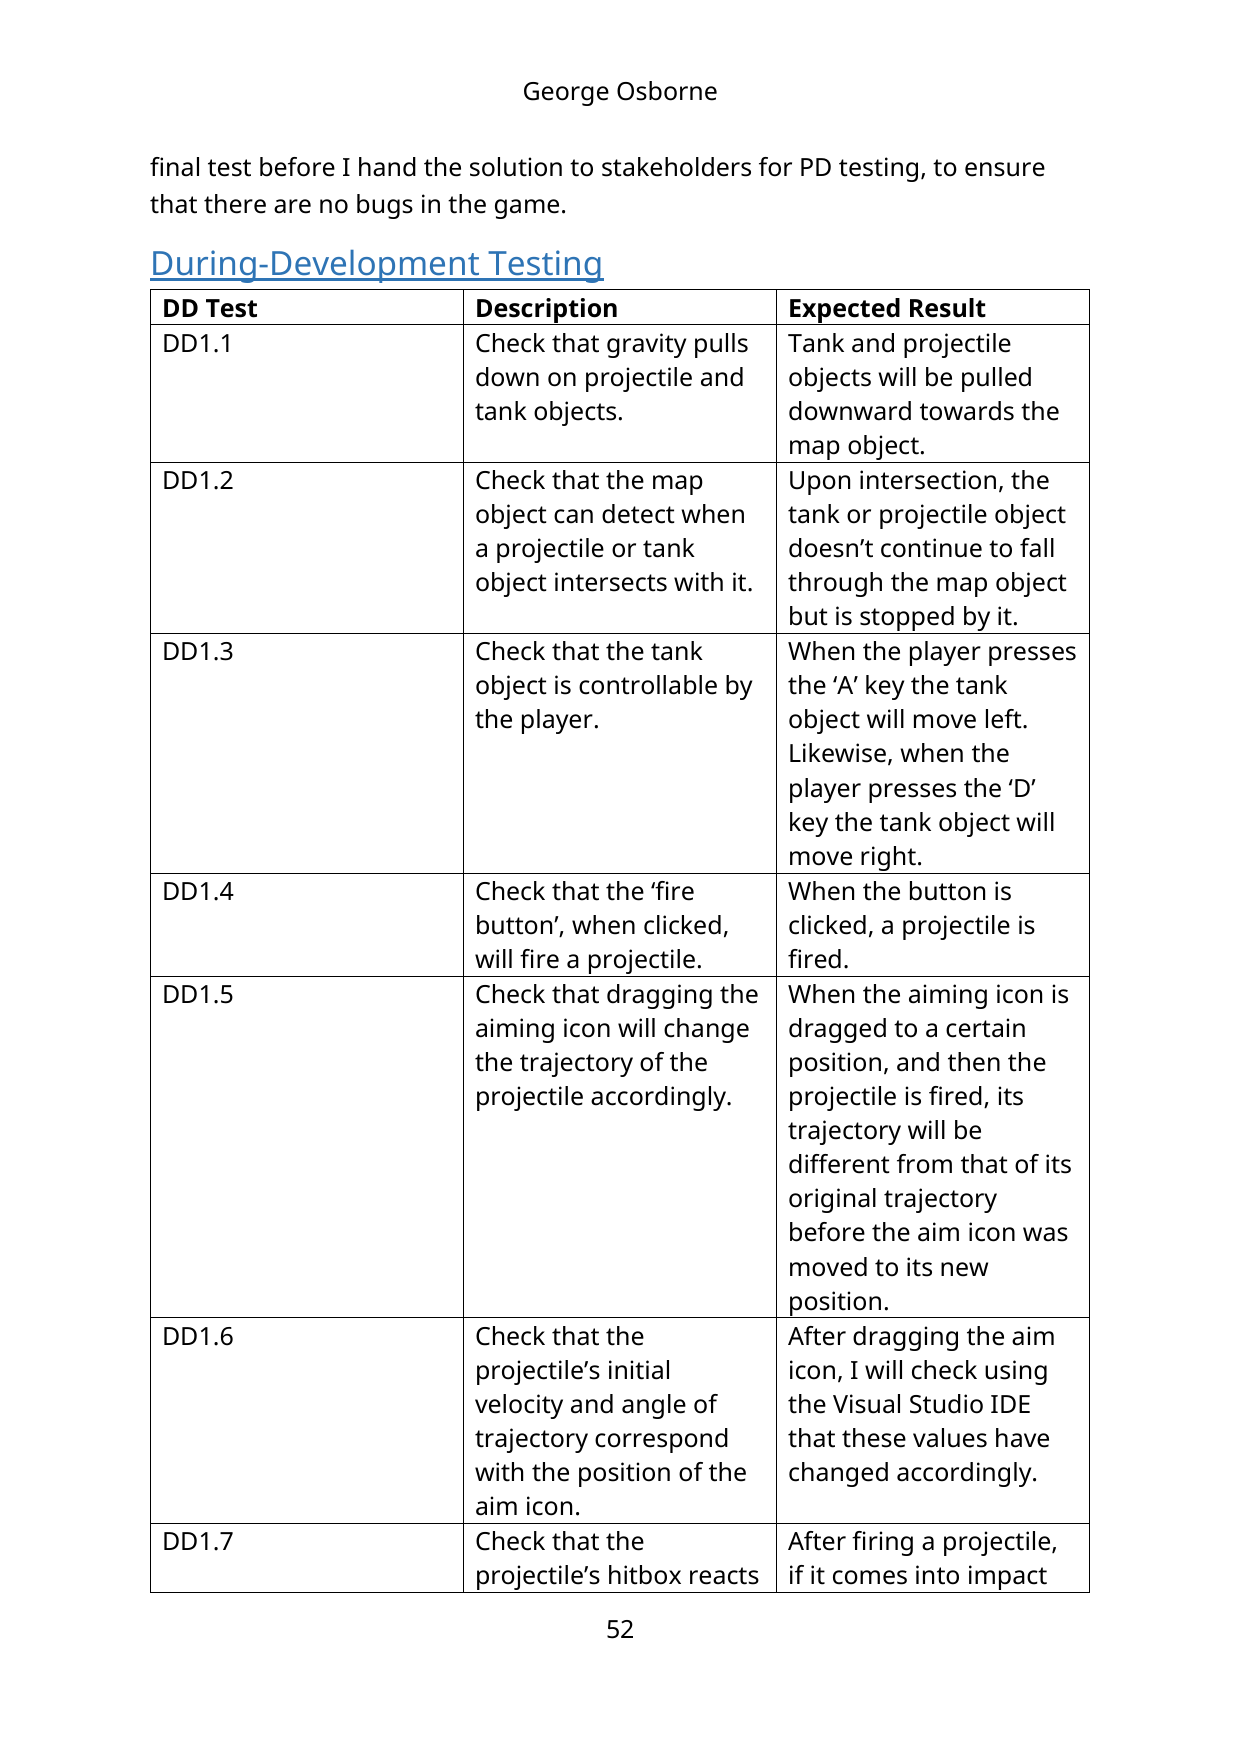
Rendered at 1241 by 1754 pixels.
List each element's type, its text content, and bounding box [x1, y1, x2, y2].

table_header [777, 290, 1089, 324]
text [150, 150, 1090, 221]
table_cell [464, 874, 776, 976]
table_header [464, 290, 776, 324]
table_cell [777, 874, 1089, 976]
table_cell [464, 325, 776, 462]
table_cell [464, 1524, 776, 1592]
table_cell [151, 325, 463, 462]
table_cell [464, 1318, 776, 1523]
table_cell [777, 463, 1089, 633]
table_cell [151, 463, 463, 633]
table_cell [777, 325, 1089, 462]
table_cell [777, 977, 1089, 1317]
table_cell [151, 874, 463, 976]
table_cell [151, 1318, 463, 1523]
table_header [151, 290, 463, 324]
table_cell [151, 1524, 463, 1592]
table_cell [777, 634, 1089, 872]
subtitle During-Development Testing [150, 240, 1090, 286]
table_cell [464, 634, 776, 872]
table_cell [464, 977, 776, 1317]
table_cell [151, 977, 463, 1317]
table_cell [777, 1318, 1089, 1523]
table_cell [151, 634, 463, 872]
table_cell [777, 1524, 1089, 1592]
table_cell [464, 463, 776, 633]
